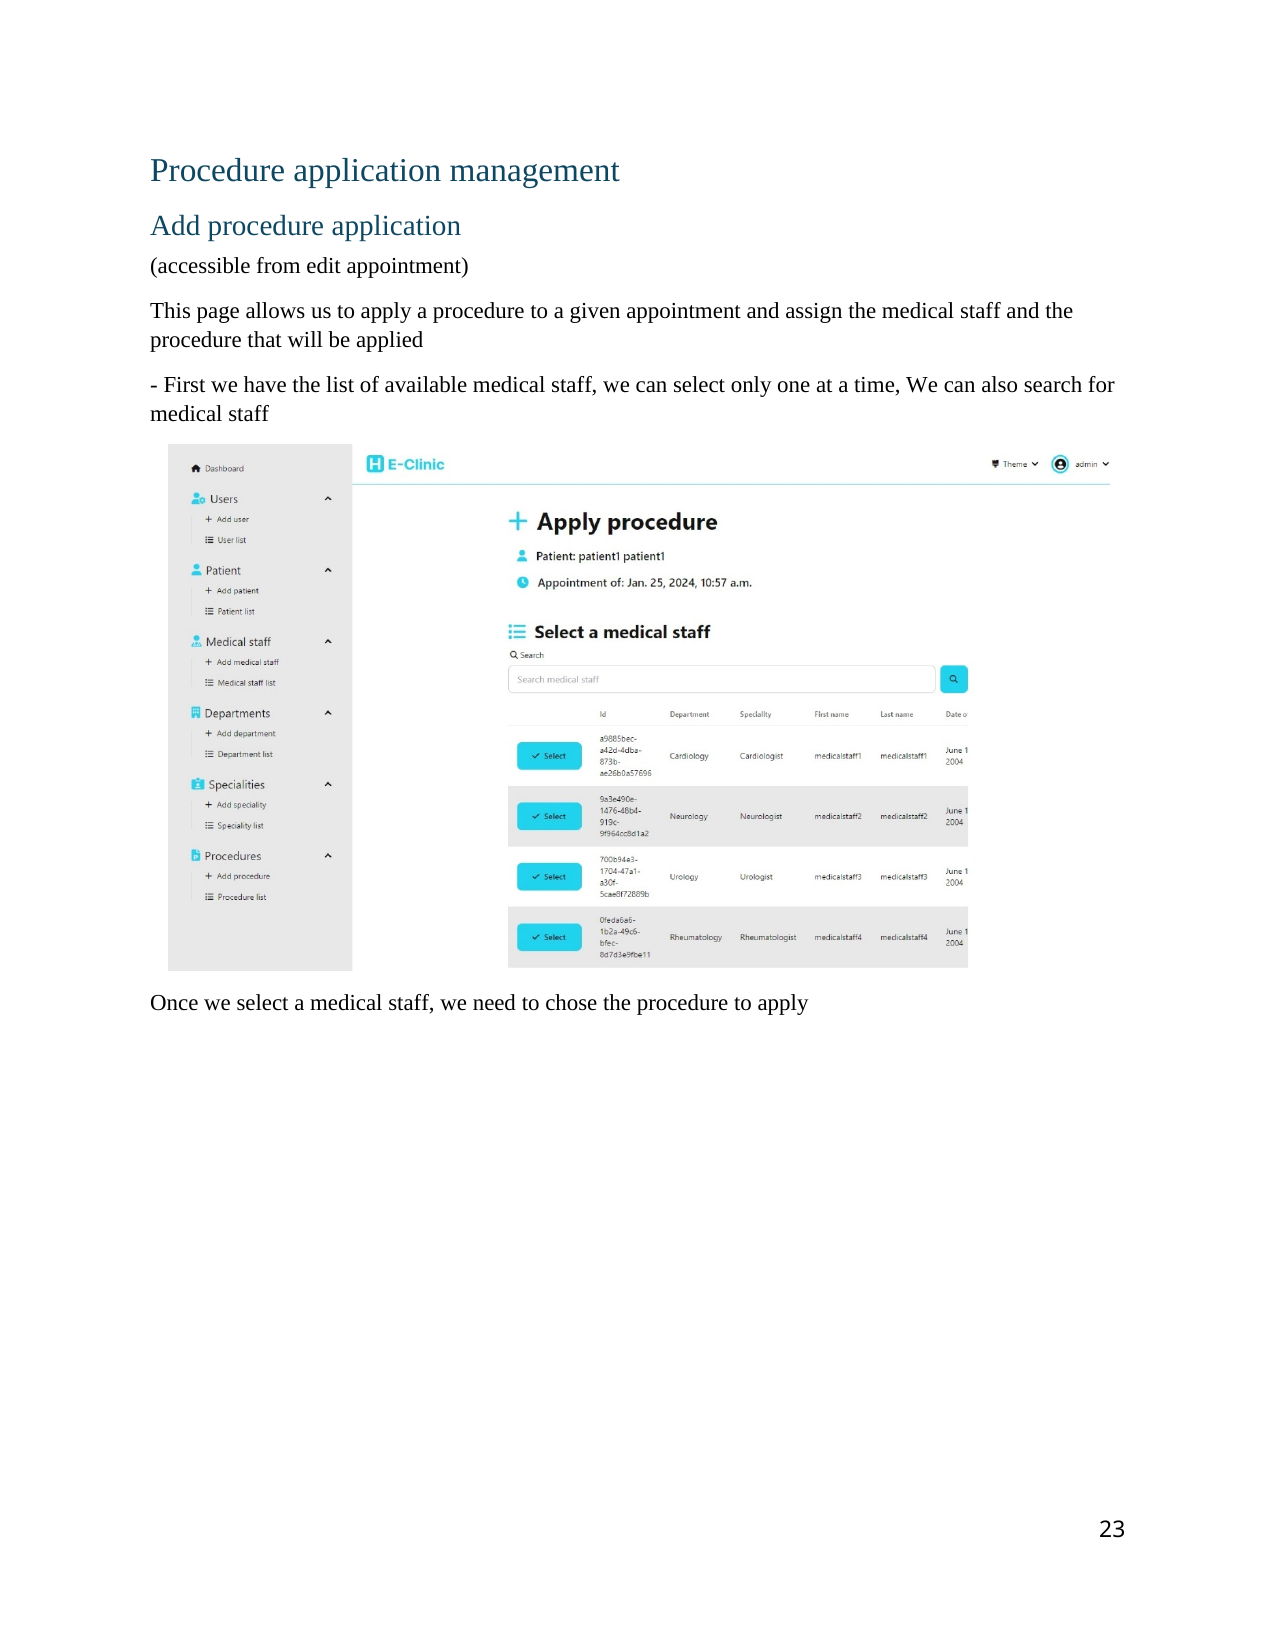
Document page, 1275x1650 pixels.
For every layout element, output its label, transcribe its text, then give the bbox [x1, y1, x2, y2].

picture [168, 444, 1111, 971]
text This page allows us to apply a procedure to a given appointment and assign the medical staff and the procedure that will be applied [150, 298, 1125, 352]
text - First we have the list of available medical staff, we can select only one at a time, We can also search for medical staff [150, 371, 1125, 426]
text Once we select a medical staff, we need to chose the procedure to apply [150, 989, 1125, 1016]
subtitle Add procedure application [150, 208, 1125, 242]
text (accessible from edit appointment) [150, 252, 1125, 279]
subtitle Procedure application management [150, 150, 1125, 188]
